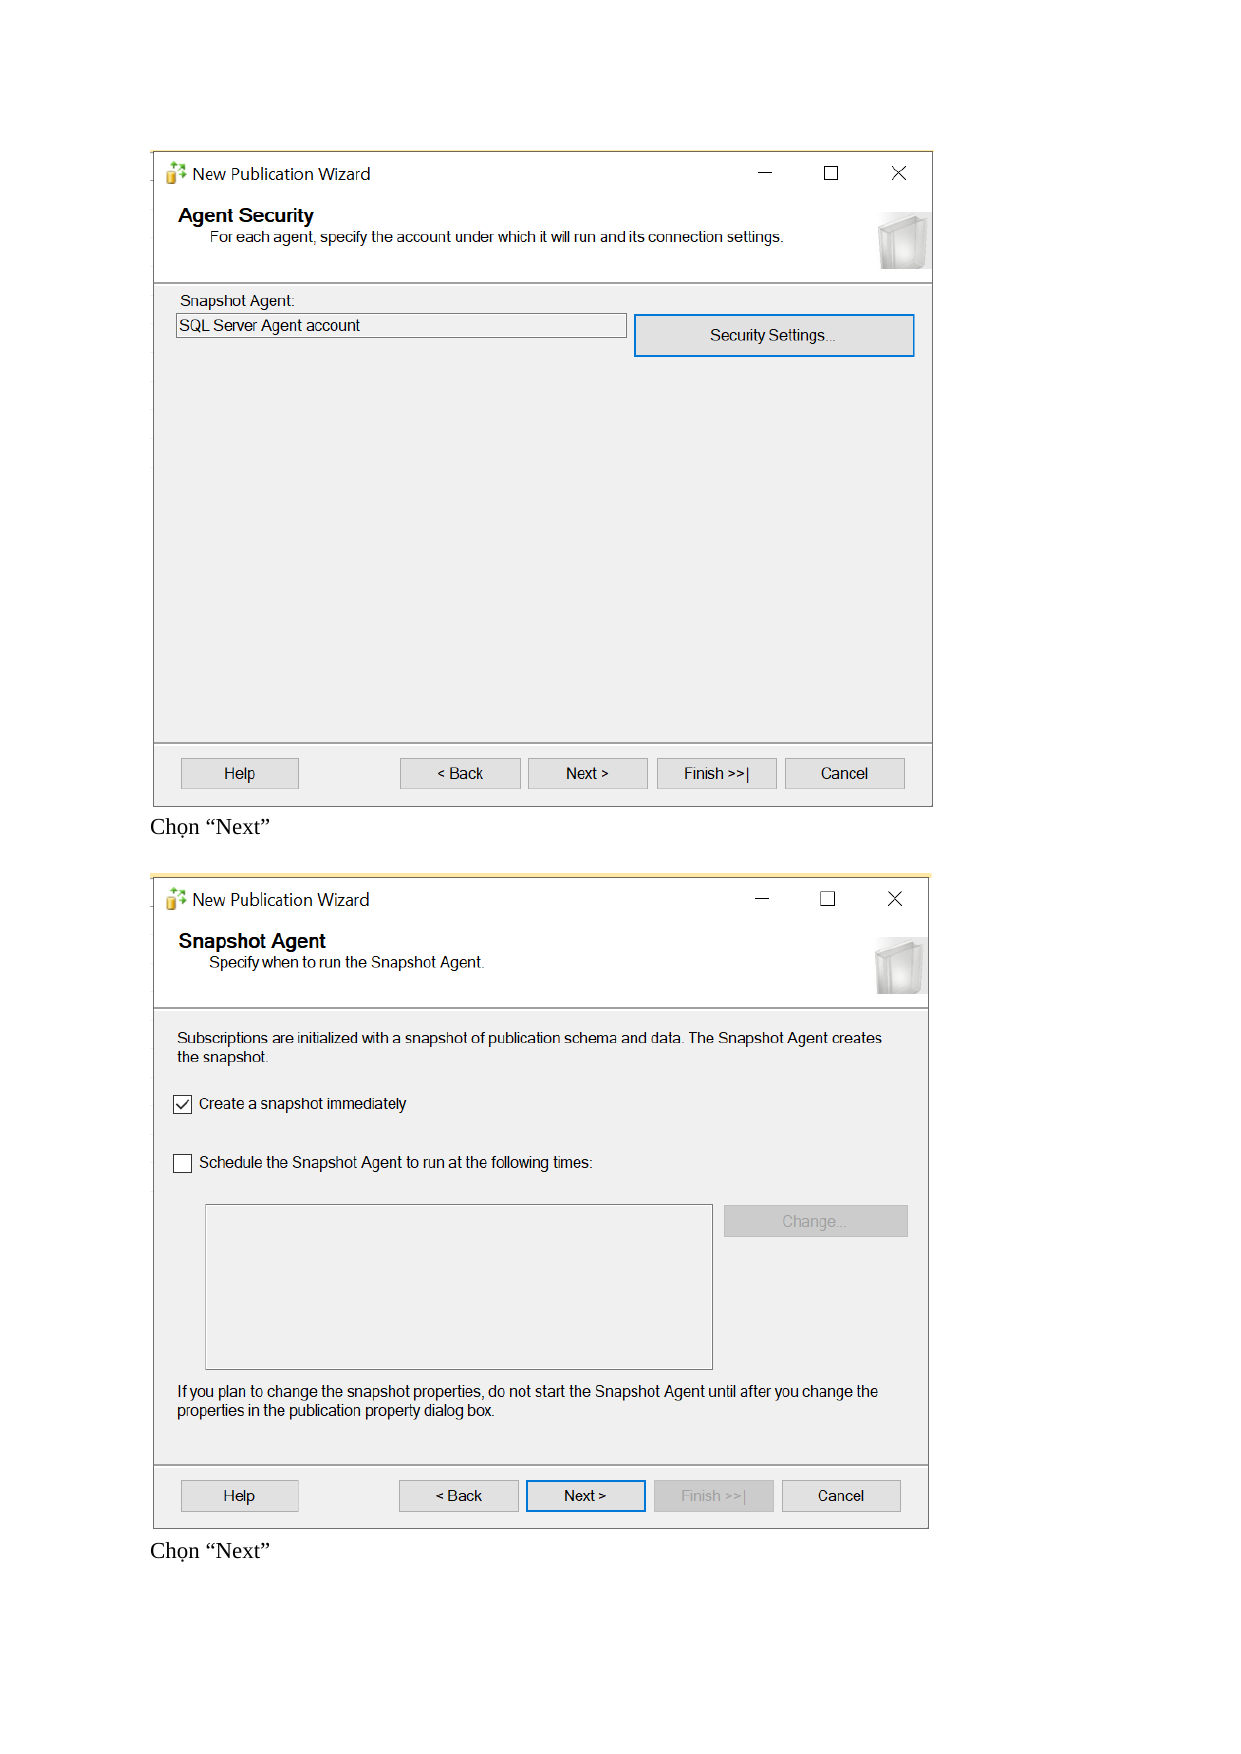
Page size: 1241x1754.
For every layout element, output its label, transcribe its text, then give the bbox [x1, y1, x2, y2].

picture [150, 150, 935, 810]
picture [150, 873, 932, 1533]
text Chọn “Next” [150, 1537, 1090, 1563]
text Chọn “Next” [150, 813, 1090, 839]
